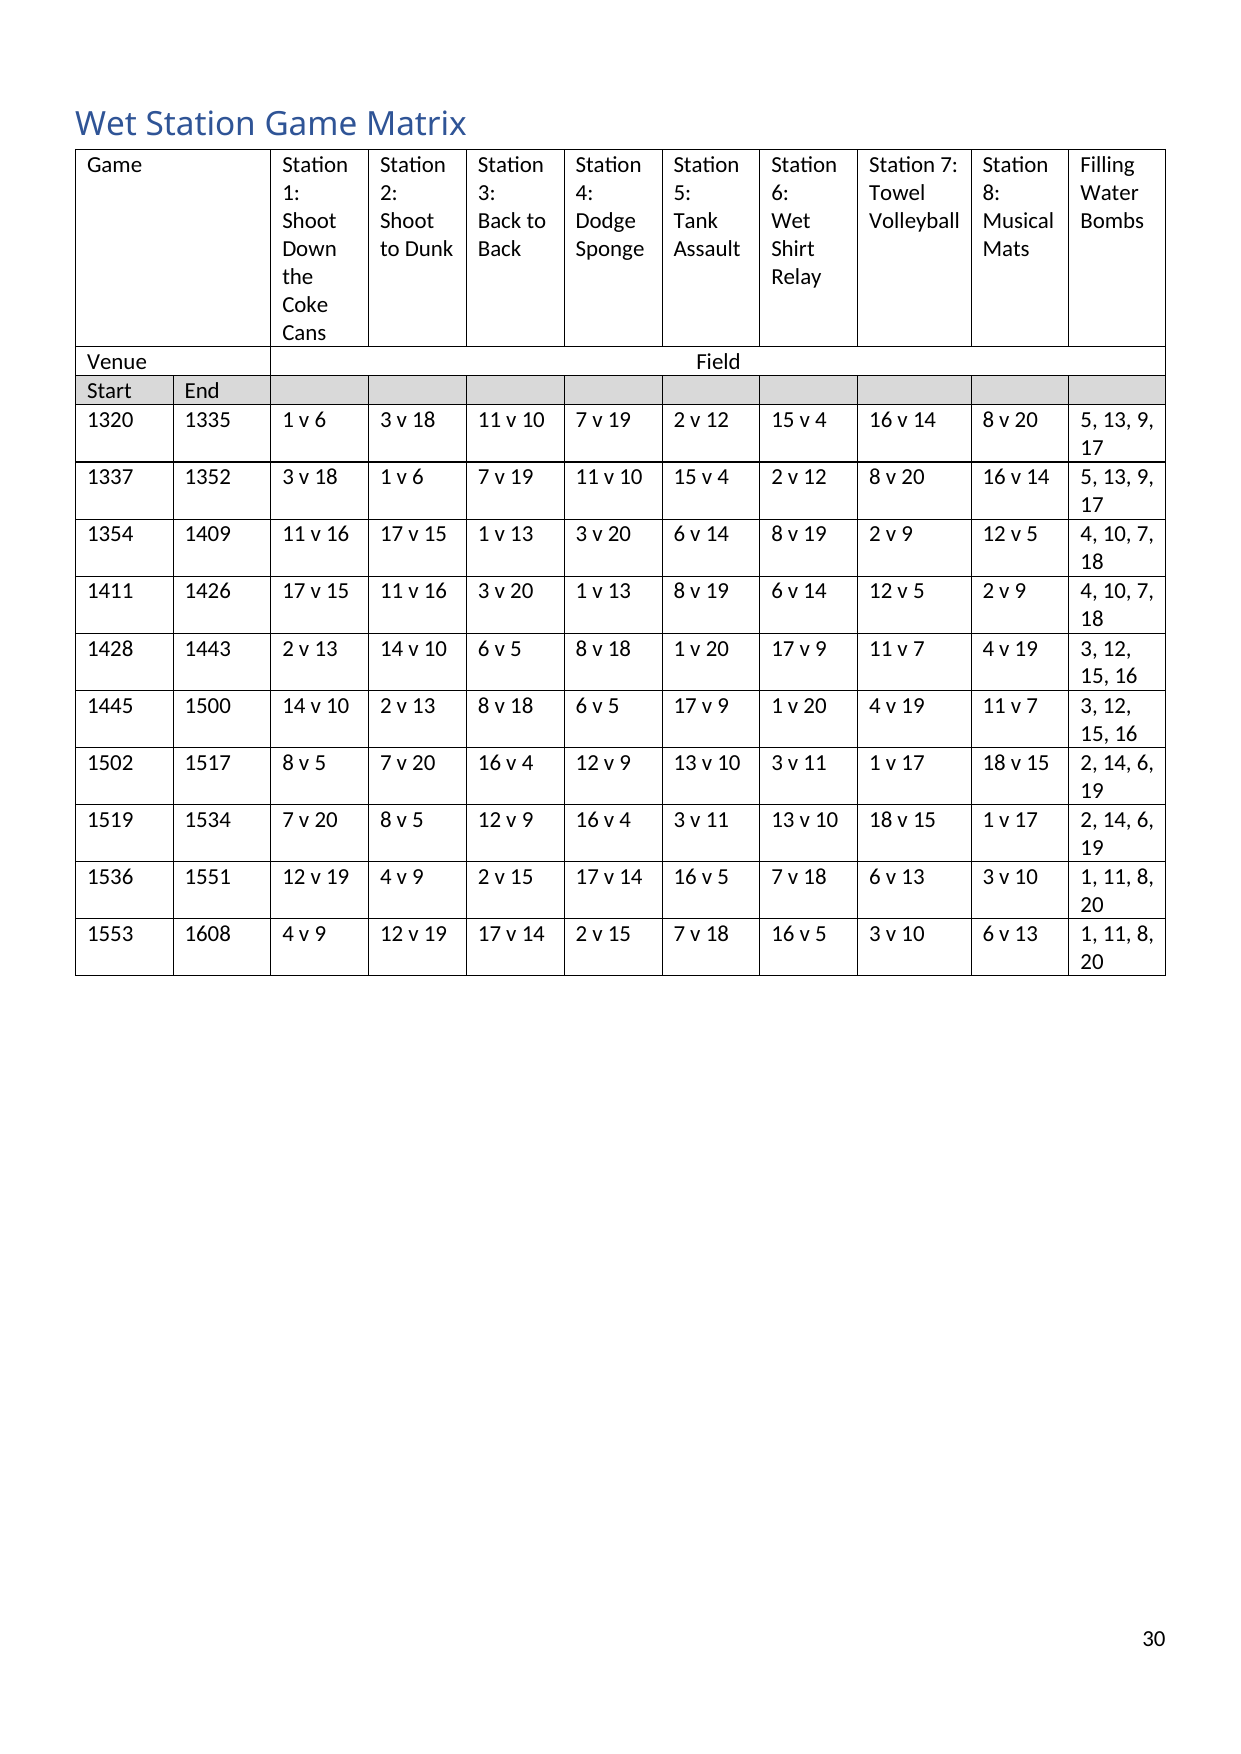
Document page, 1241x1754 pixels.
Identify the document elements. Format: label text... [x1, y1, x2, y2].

table_cell 12 v 5 [858, 577, 971, 633]
table_cell 1445 [76, 691, 173, 747]
table_cell 18 v 15 [972, 748, 1068, 804]
table_cell 16 v 4 [565, 805, 662, 861]
table_cell 4 v 19 [972, 634, 1068, 690]
table_cell [760, 376, 857, 404]
table_cell 11 v 10 [467, 405, 564, 461]
table_cell 13 v 10 [760, 805, 857, 861]
table_cell 12 v 9 [565, 748, 662, 804]
table_cell 6 v 13 [972, 919, 1068, 975]
table_cell 17 v 14 [565, 862, 662, 918]
table_cell 1 v 17 [972, 805, 1068, 861]
table_cell 7 v 20 [369, 748, 466, 804]
table_cell 1320 [76, 405, 173, 461]
table_cell 2 v 9 [858, 520, 971, 576]
table_cell 2 v 12 [663, 405, 759, 461]
table_cell 1608 [174, 919, 270, 975]
table_cell 4 v 9 [369, 862, 466, 918]
table_cell 2 v 13 [369, 691, 466, 747]
table_cell 1553 [76, 919, 173, 975]
table_cell 17 v 15 [271, 577, 368, 633]
table_cell 3, 12, 15, 16 [1069, 691, 1165, 747]
table_cell 7 v 19 [467, 463, 564, 518]
table_cell 2 v 15 [467, 862, 564, 918]
table_cell 15 v 4 [760, 405, 857, 461]
table_cell [467, 376, 564, 404]
table_cell 8 v 5 [369, 805, 466, 861]
table_cell Venue [76, 347, 270, 375]
table_cell 1 v 6 [369, 463, 466, 518]
table_cell 8 v 5 [271, 748, 368, 804]
table_cell 3 v 18 [271, 463, 368, 518]
table_cell 17 v 9 [760, 634, 857, 690]
table_cell 8 v 18 [467, 691, 564, 747]
table_cell 11 v 10 [565, 463, 662, 518]
table_header Station 8: Musical Mats [972, 150, 1068, 346]
table_cell 1409 [174, 520, 270, 576]
table_cell 4 v 9 [271, 919, 368, 975]
table_header Filling Water Bombs [1069, 150, 1165, 346]
table_cell 1519 [76, 805, 173, 861]
table_cell 1426 [174, 577, 270, 633]
table_cell 1534 [174, 805, 270, 861]
table_cell 2 v 15 [565, 919, 662, 975]
table_cell 1536 [76, 862, 173, 918]
table_cell 4, 10, 7, 18 [1069, 577, 1165, 633]
table_cell End [174, 376, 270, 404]
table_cell Start [76, 376, 173, 404]
table_cell 1, 11, 8, 20 [1069, 919, 1165, 975]
table_cell 8 v 20 [972, 405, 1068, 461]
table_cell 6 v 13 [858, 862, 971, 918]
table_cell 3 v 20 [467, 577, 564, 633]
table_cell 8 v 20 [858, 463, 971, 518]
table_header Station 3: Back to Back [467, 150, 564, 346]
table_cell 13 v 10 [663, 748, 759, 804]
table_cell 16 v 14 [972, 463, 1068, 518]
table_cell 11 v 7 [858, 634, 971, 690]
table_cell 16 v 5 [760, 919, 857, 975]
table_cell 2 v 12 [760, 463, 857, 518]
table_cell 1502 [76, 748, 173, 804]
table_cell 6 v 14 [760, 577, 857, 633]
table_cell 7 v 19 [565, 405, 662, 461]
subtitle Wet Station Game Matrix [75, 100, 1165, 145]
table_cell [565, 376, 662, 404]
table_cell [663, 376, 759, 404]
table_header Station 2: Shoot to Dunk [369, 150, 466, 346]
table_cell 1551 [174, 862, 270, 918]
table_cell 12 v 9 [467, 805, 564, 861]
table_cell 11 v 16 [369, 577, 466, 633]
table_cell 7 v 18 [760, 862, 857, 918]
table_cell 1354 [76, 520, 173, 576]
table_cell 1 v 20 [760, 691, 857, 747]
table_cell 2, 14, 6, 19 [1069, 748, 1165, 804]
table_cell 1517 [174, 748, 270, 804]
table_cell 2 v 9 [972, 577, 1068, 633]
table_cell 17 v 9 [663, 691, 759, 747]
table_cell 12 v 5 [972, 520, 1068, 576]
table_header Station 6: Wet Shirt Relay [760, 150, 857, 346]
table_cell 1335 [174, 405, 270, 461]
table_cell 1443 [174, 634, 270, 690]
table_cell 5, 13, 9, 17 [1069, 405, 1165, 461]
table_cell 15 v 4 [663, 463, 759, 518]
table_cell 8 v 19 [760, 520, 857, 576]
table_cell 12 v 19 [271, 862, 368, 918]
table_cell 1337 [76, 463, 173, 518]
table_cell 1500 [174, 691, 270, 747]
table_cell 3, 12, 15, 16 [1069, 634, 1165, 690]
table_cell 7 v 20 [271, 805, 368, 861]
table_header Station 4: Dodge Sponge [565, 150, 662, 346]
table_cell 6 v 5 [467, 634, 564, 690]
table_cell 2 v 13 [271, 634, 368, 690]
table_cell 18 v 15 [858, 805, 971, 861]
table_cell 16 v 14 [858, 405, 971, 461]
table_cell 11 v 7 [972, 691, 1068, 747]
table_header Game [76, 150, 270, 346]
table_cell 17 v 15 [369, 520, 466, 576]
table_cell 1428 [76, 634, 173, 690]
table_cell 1 v 13 [467, 520, 564, 576]
table_cell 1 v 20 [663, 634, 759, 690]
table_cell 3 v 20 [565, 520, 662, 576]
table_cell 6 v 14 [663, 520, 759, 576]
table_cell 4, 10, 7, 18 [1069, 520, 1165, 576]
table_cell [858, 376, 971, 404]
table_cell 1 v 13 [565, 577, 662, 633]
table_cell 3 v 10 [858, 919, 971, 975]
table_cell 4 v 19 [858, 691, 971, 747]
table_cell 17 v 14 [467, 919, 564, 975]
table_cell 2, 14, 6, 19 [1069, 805, 1165, 861]
table_cell 1, 11, 8, 20 [1069, 862, 1165, 918]
table_cell [271, 376, 368, 404]
table_cell 14 v 10 [369, 634, 466, 690]
table_cell 1352 [174, 463, 270, 518]
table_cell 1 v 17 [858, 748, 971, 804]
table_cell 8 v 19 [663, 577, 759, 633]
table_cell [972, 376, 1068, 404]
table_cell 3 v 11 [663, 805, 759, 861]
table_cell 3 v 11 [760, 748, 857, 804]
table_cell 1 v 6 [271, 405, 368, 461]
table_cell 3 v 10 [972, 862, 1068, 918]
table_header Station 7: Towel Volleyball [858, 150, 971, 346]
table_cell 11 v 16 [271, 520, 368, 576]
table_cell 8 v 18 [565, 634, 662, 690]
table_cell 7 v 18 [663, 919, 759, 975]
table_cell [369, 376, 466, 404]
table_cell Field [271, 347, 1165, 375]
table_header Station 1: Shoot Down the Coke Cans [271, 150, 368, 346]
table_cell 3 v 18 [369, 405, 466, 461]
table_cell 16 v 4 [467, 748, 564, 804]
table_cell 5, 13, 9, 17 [1069, 463, 1165, 518]
table_cell [1069, 376, 1165, 404]
table_cell 1411 [76, 577, 173, 633]
table_header Station 5: Tank Assault [663, 150, 759, 346]
table_cell 14 v 10 [271, 691, 368, 747]
table_cell 16 v 5 [663, 862, 759, 918]
table_cell 12 v 19 [369, 919, 466, 975]
table_cell 6 v 5 [565, 691, 662, 747]
